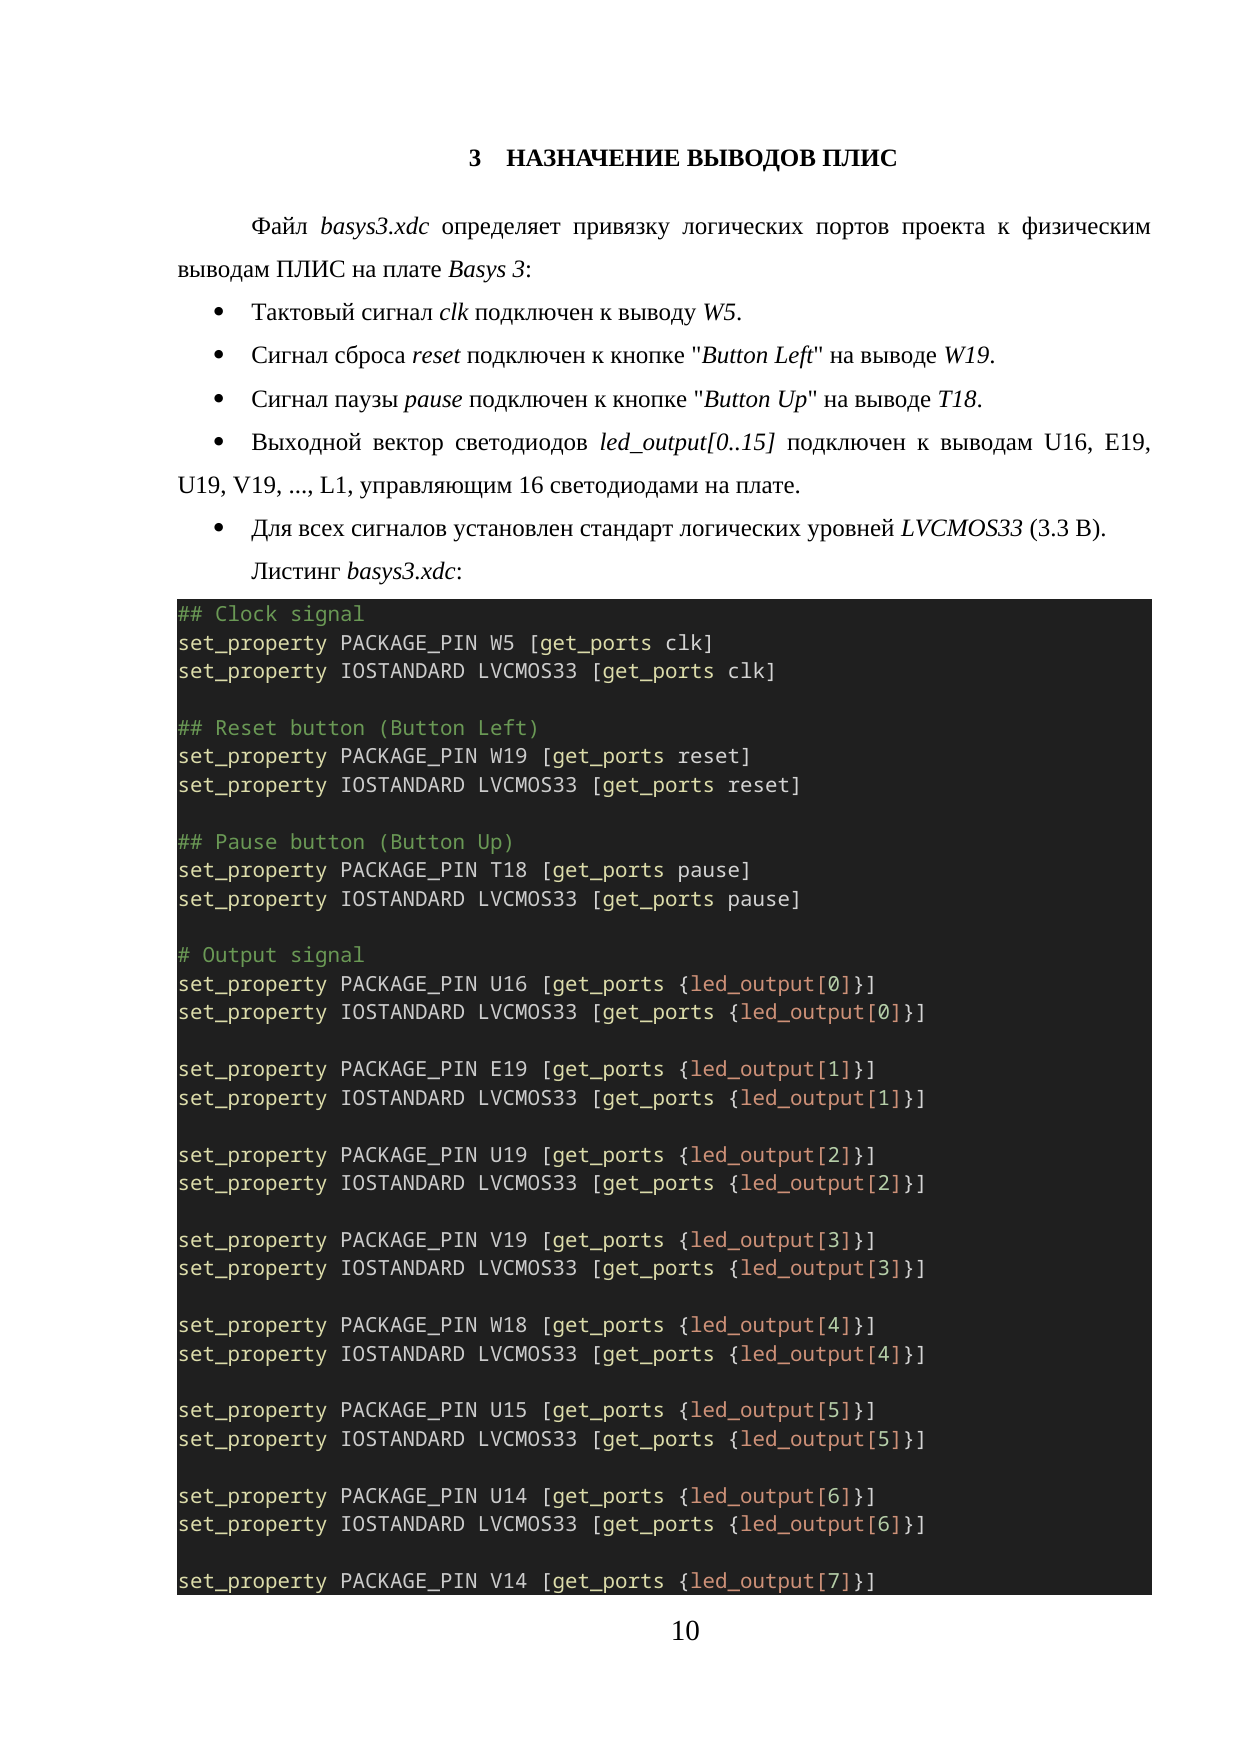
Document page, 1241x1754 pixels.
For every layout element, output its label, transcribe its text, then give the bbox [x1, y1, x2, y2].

subtitle НАзначение ВЫВОДОВ плис [215, 143, 1152, 172]
text set_property IOSTANDARD LVCMOS33 [get_ports pause] [177, 884, 1152, 912]
text Файл basys3.xdc определяет привязку логических портов проекта к физическим выводам ПЛИС на плате Basys 3: [177, 211, 1152, 283]
text ## Pause button (Button Up) [177, 827, 1152, 855]
text # Output signal [177, 941, 1152, 969]
text set_property PACKAGE_PIN W18 [get_ports {led_output[4]}] [177, 1310, 1152, 1339]
text set_property IOSTANDARD LVCMOS33 [get_ports {led_output[1]}] [177, 1083, 1152, 1111]
text set_property IOSTANDARD LVCMOS33 [get_ports {led_output[2]}] [177, 1168, 1152, 1197]
list Для всех сигналов установлен стандарт логических уровней LVCMOS33 (3.3 В). [177, 513, 1152, 542]
text ## Clock signal [177, 599, 1152, 628]
text set_property PACKAGE_PIN V19 [get_ports {led_output[3]}] [177, 1225, 1152, 1253]
text set_property PACKAGE_PIN U16 [get_ports {led_output[0]}] [177, 969, 1152, 997]
text Листинг basys3.xdc: [177, 556, 1152, 585]
text set_property PACKAGE_PIN W19 [get_ports reset] [177, 742, 1152, 770]
list Сигнал сброса reset подключен к кнопке "Button Left" на выводе W19. [177, 341, 1152, 369]
text set_property PACKAGE_PIN U19 [get_ports {led_output[2]}] [177, 1140, 1152, 1168]
text set_property PACKAGE_PIN U15 [get_ports {led_output[5]}] [177, 1396, 1152, 1424]
text set_property PACKAGE_PIN T18 [get_ports pause] [177, 855, 1152, 884]
text set_property PACKAGE_PIN W5 [get_ports clk] [177, 628, 1152, 656]
text ## Reset button (Button Left) [177, 713, 1152, 742]
text set_property IOSTANDARD LVCMOS33 [get_ports {led_output[5]}] [177, 1424, 1152, 1452]
text set_property IOSTANDARD LVCMOS33 [get_ports {led_output[4]}] [177, 1339, 1152, 1367]
text set_property PACKAGE_PIN E19 [get_ports {led_output[1]}] [177, 1054, 1152, 1083]
text set_property IOSTANDARD LVCMOS33 [get_ports {led_output[3]}] [177, 1253, 1152, 1282]
list Выходной вектор светодиодов led_output[0..15] подключен к выводам U16, E19, U19, V19, ..., L1, управляющим 16 светодиодами на плате. [177, 427, 1152, 499]
text set_property IOSTANDARD LVCMOS33 [get_ports reset] [177, 770, 1152, 798]
text set_property IOSTANDARD LVCMOS33 [get_ports {led_output[6]}] [177, 1509, 1152, 1538]
text set_property IOSTANDARD LVCMOS33 [get_ports clk] [177, 656, 1152, 685]
list Тактовый сигнал clk подключен к выводу W5. [177, 297, 1152, 326]
text set_property PACKAGE_PIN V14 [get_ports {led_output[7]}] [177, 1566, 1152, 1595]
text set_property PACKAGE_PIN U14 [get_ports {led_output[6]}] [177, 1481, 1152, 1509]
text set_property IOSTANDARD LVCMOS33 [get_ports {led_output[0]}] [177, 997, 1152, 1026]
list Сигнал паузы pause подключен к кнопке "Button Up" на выводе T18. [177, 384, 1152, 412]
